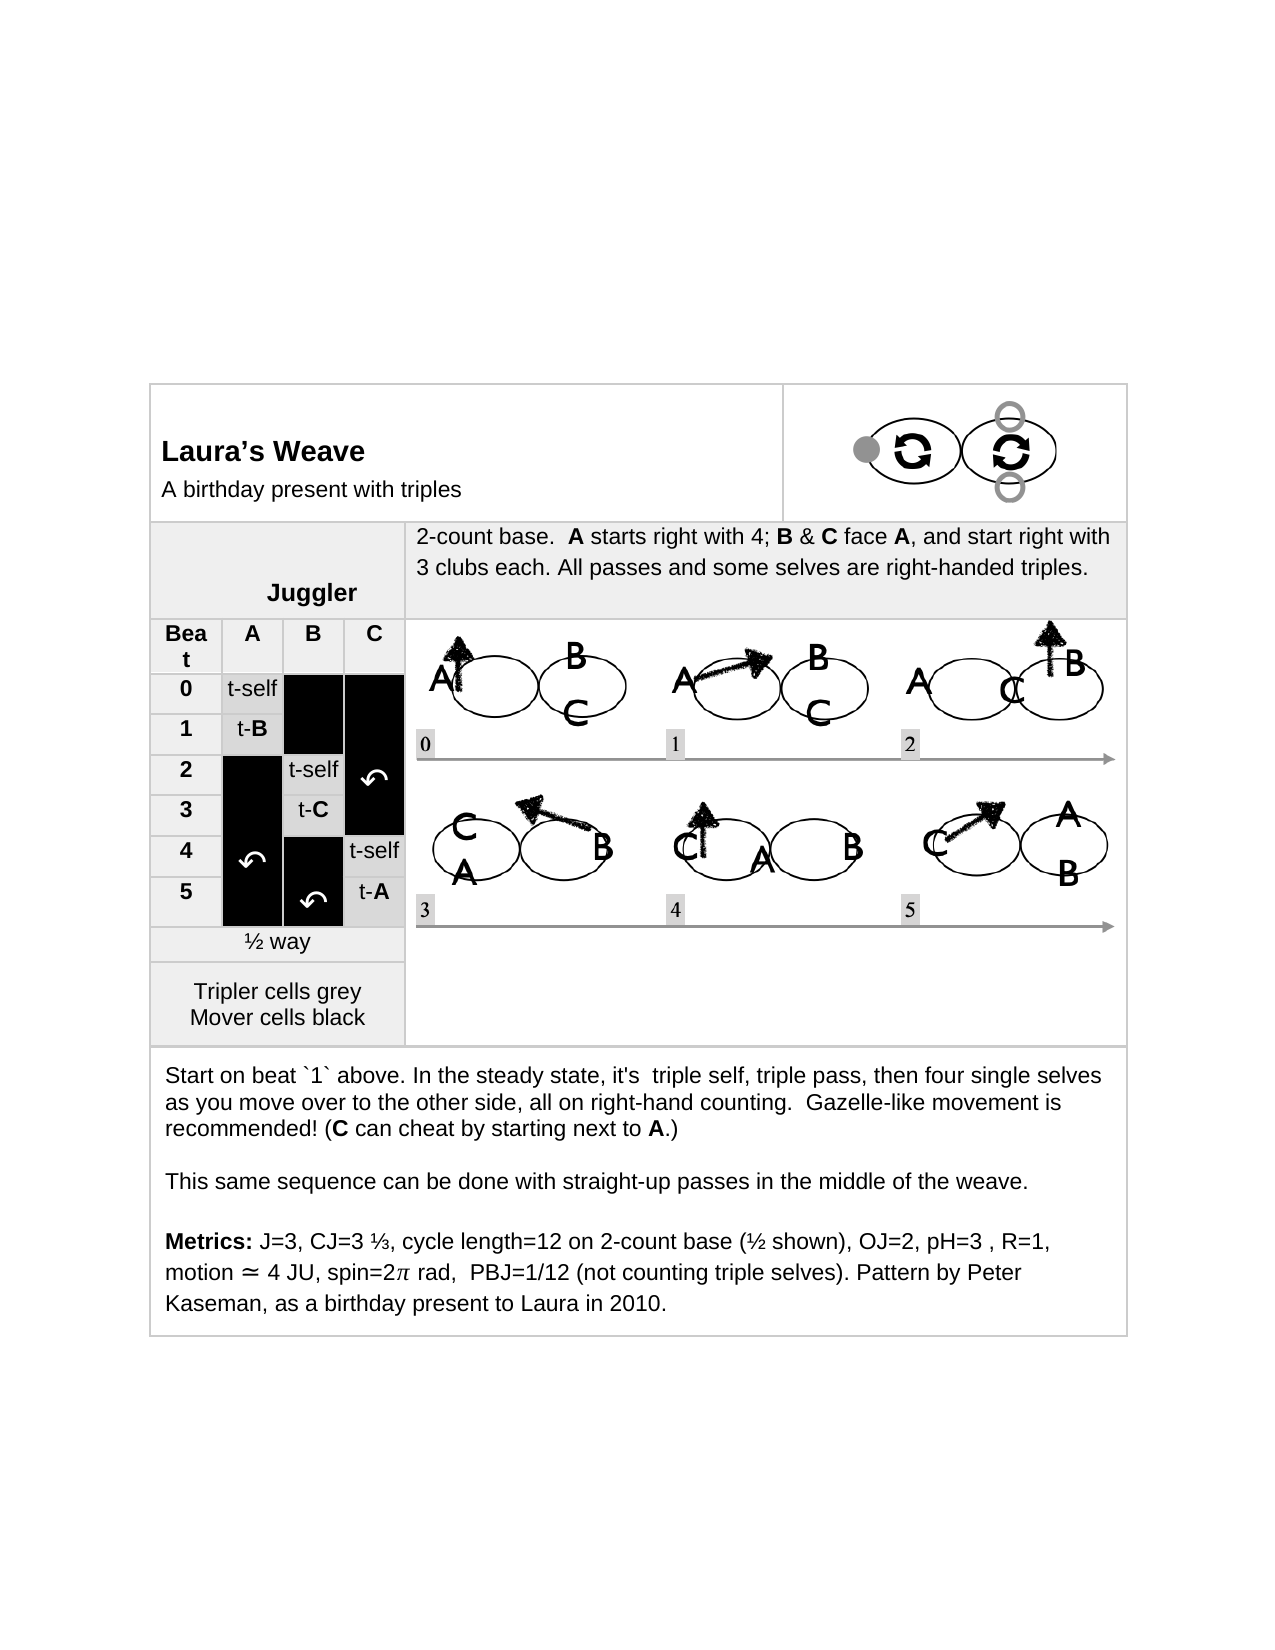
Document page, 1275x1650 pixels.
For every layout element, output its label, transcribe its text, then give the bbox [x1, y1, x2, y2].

table_cell t-A [345, 878, 404, 926]
table_cell ↶ [345, 675, 404, 835]
table_cell t-self [223, 675, 282, 713]
table_cell ½ way [151, 928, 404, 961]
table_header [784, 385, 1126, 521]
table_cell 2 [151, 756, 221, 794]
table_header Laura’s Weave A birthday present with triples [151, 385, 782, 521]
table_cell A [223, 620, 282, 672]
table_cell t-self [345, 837, 404, 876]
table_cell Start on beat `1` above. In the steady state, it's triple self, triple pass, then four single selves as you move over to the other side, all on right-hand counting. Gazelle-like movement is recommended! (C can cheat by starting next to A.) This same sequence can be done with straight-up passes in the middle of the weave. Metrics: J=3, CJ=3 ⅓, cycle length=12 on 2-count base (½ shown), OJ=2, pH=3 , R=1, motion 4 JU, spin=2 rad, PBJ=1/12 (not counting triple selves). Pattern by Peter Kaseman, as a birthday present to Laura in 2010. [151, 1048, 1126, 1335]
table_cell t-C [284, 796, 343, 835]
table_cell t-B [223, 715, 282, 754]
table_cell Beat [151, 620, 221, 672]
table_cell 0 [151, 675, 221, 713]
picture [852, 400, 1057, 503]
table_cell Tripler cells grey Mover cells black [151, 963, 404, 1045]
table_cell 2-count base. A starts right with 4; B & C face A, and start right with 3 clubs each. All passes and some selves are right-handed triples. [406, 523, 1126, 618]
table_cell 3 [151, 796, 221, 835]
table_cell B [284, 620, 343, 672]
table_cell [406, 620, 1126, 1045]
table_cell C [345, 620, 404, 672]
table_cell ↶ [284, 837, 343, 926]
table_cell Juggler [151, 523, 404, 618]
picture [416, 619, 1116, 933]
table_cell 4 [151, 837, 221, 876]
table_cell 5 [151, 878, 221, 926]
table_cell ↶ [223, 756, 282, 926]
table_cell 1 [151, 715, 221, 754]
table_cell t-self [284, 756, 343, 794]
table_cell [284, 675, 343, 754]
